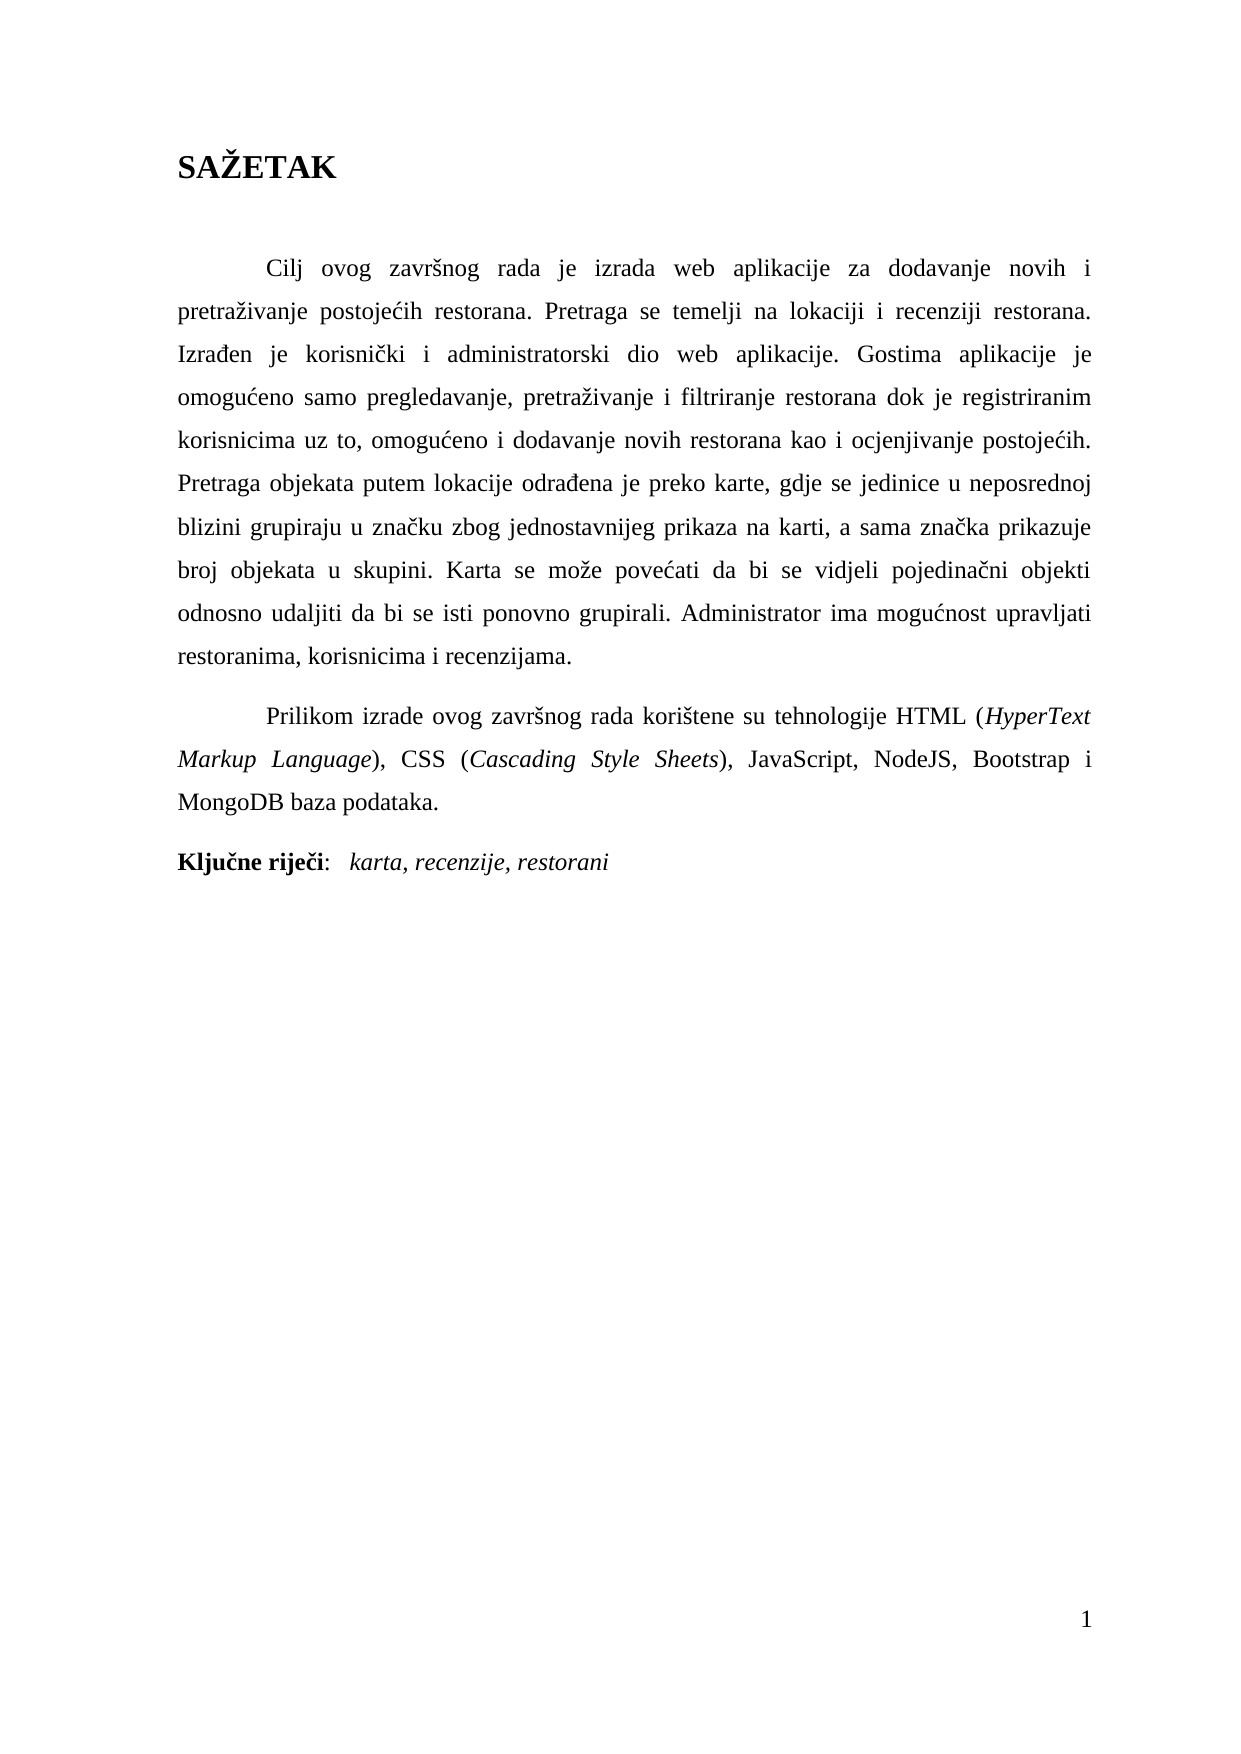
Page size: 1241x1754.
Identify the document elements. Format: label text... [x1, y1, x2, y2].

text Cilj ovog završnog rada je izrada web aplikacije za dodavanje novih i pretraživanje postojećih restorana. Pretraga se temelji na lokaciji i recenziji restorana. Izrađen je korisnički i administratorski dio web aplikacije. Gostima aplikacije je omogućeno samo pregledavanje, pretraživanje i filtriranje restorana dok je registriranim korisnicima uz to, omogućeno i dodavanje novih restorana kao i ocjenjivanje postojećih. Pretraga objekata putem lokacije odrađena je preko karte, gdje se jedinice u neposrednoj blizini grupiraju u značku zbog jednostavnijeg prikaza na karti, a sama značka prikazuje broj objekata u skupini. Karta se može povećati da bi se vidjeli pojedinačni objekti odnosno udaljiti da bi se isti ponovno grupirali. Administrator ima mogućnost upravljati restoranima, korisnicima i recenzijama. [177, 253, 1092, 670]
text Ključne riječi: karta, recenzije, restorani [177, 847, 1092, 876]
text Prilikom izrade ovog završnog rada korištene su tehnologije HTML (HyperText Markup Language), CSS (Cascading Style Sheets), JavaScript, NodeJS, Bootstrap i MongoDB baza podataka. [177, 701, 1092, 816]
subtitle SAŽETAK [177, 148, 1092, 186]
